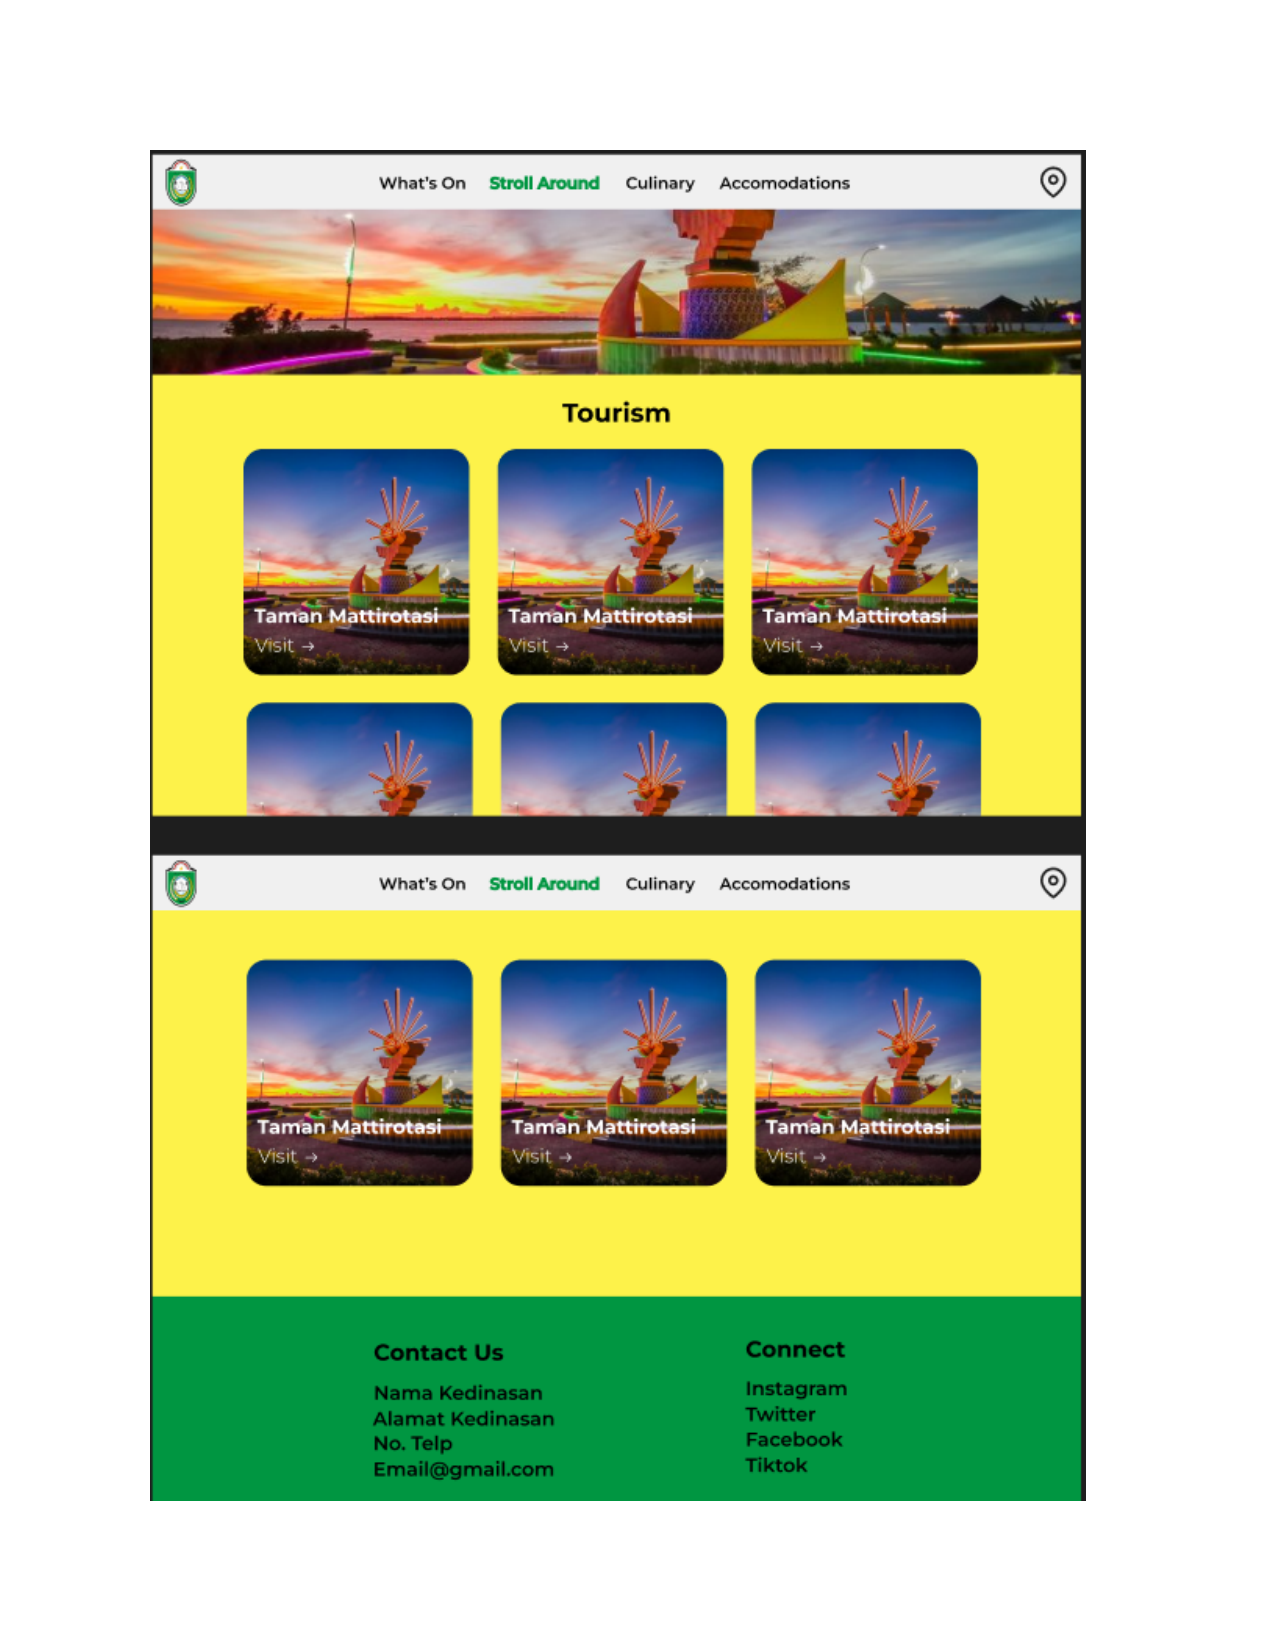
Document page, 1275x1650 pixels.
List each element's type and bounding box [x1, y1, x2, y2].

picture [150, 150, 1086, 1501]
